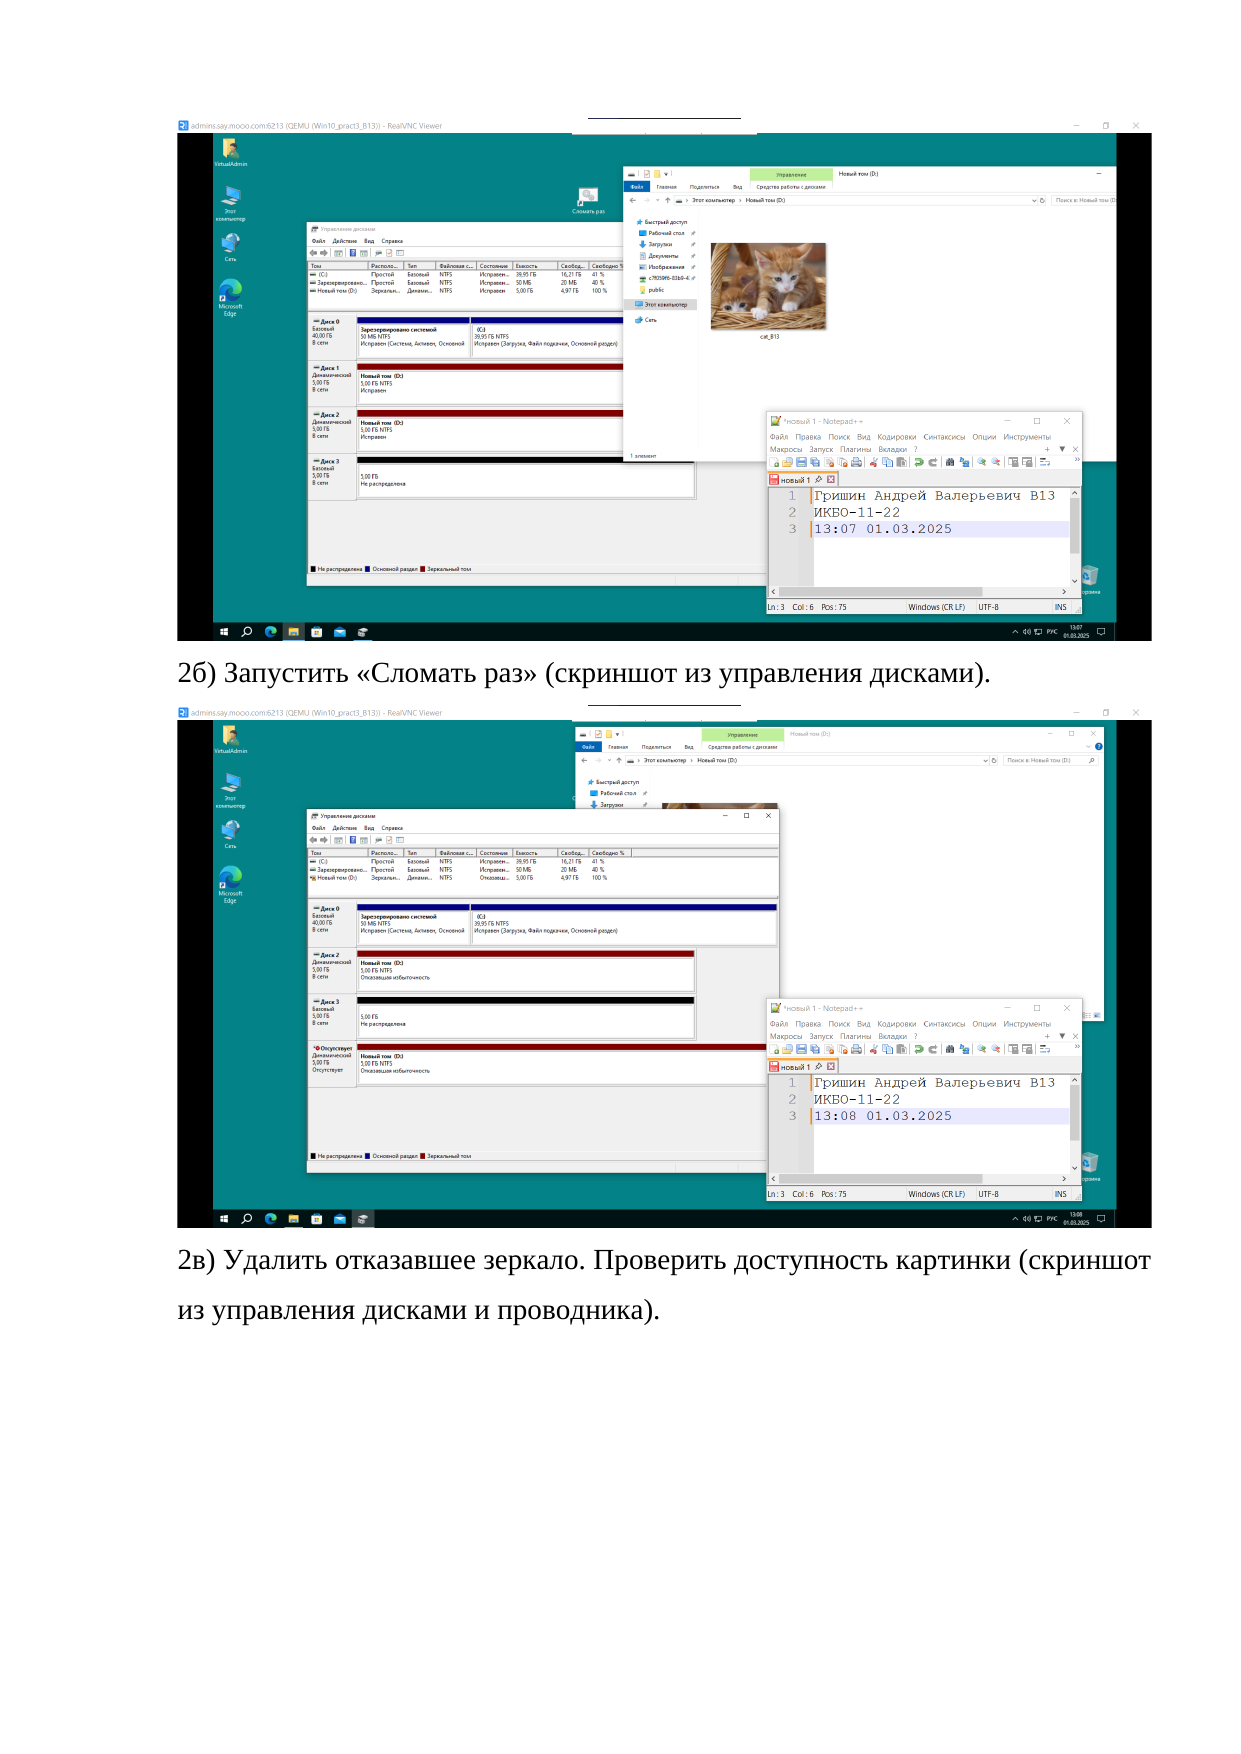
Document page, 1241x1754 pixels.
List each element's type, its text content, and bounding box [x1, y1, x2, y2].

list 2б) Запустить «Сломать раз» (скриншот из управления дисками). [177, 655, 1152, 688]
picture [177, 118, 1152, 641]
picture [177, 705, 1152, 1228]
list 2в) Удалить отказавшее зеркало. Проверить доступность картинки (скриншот из управления дисками и проводника). [177, 1242, 1152, 1326]
